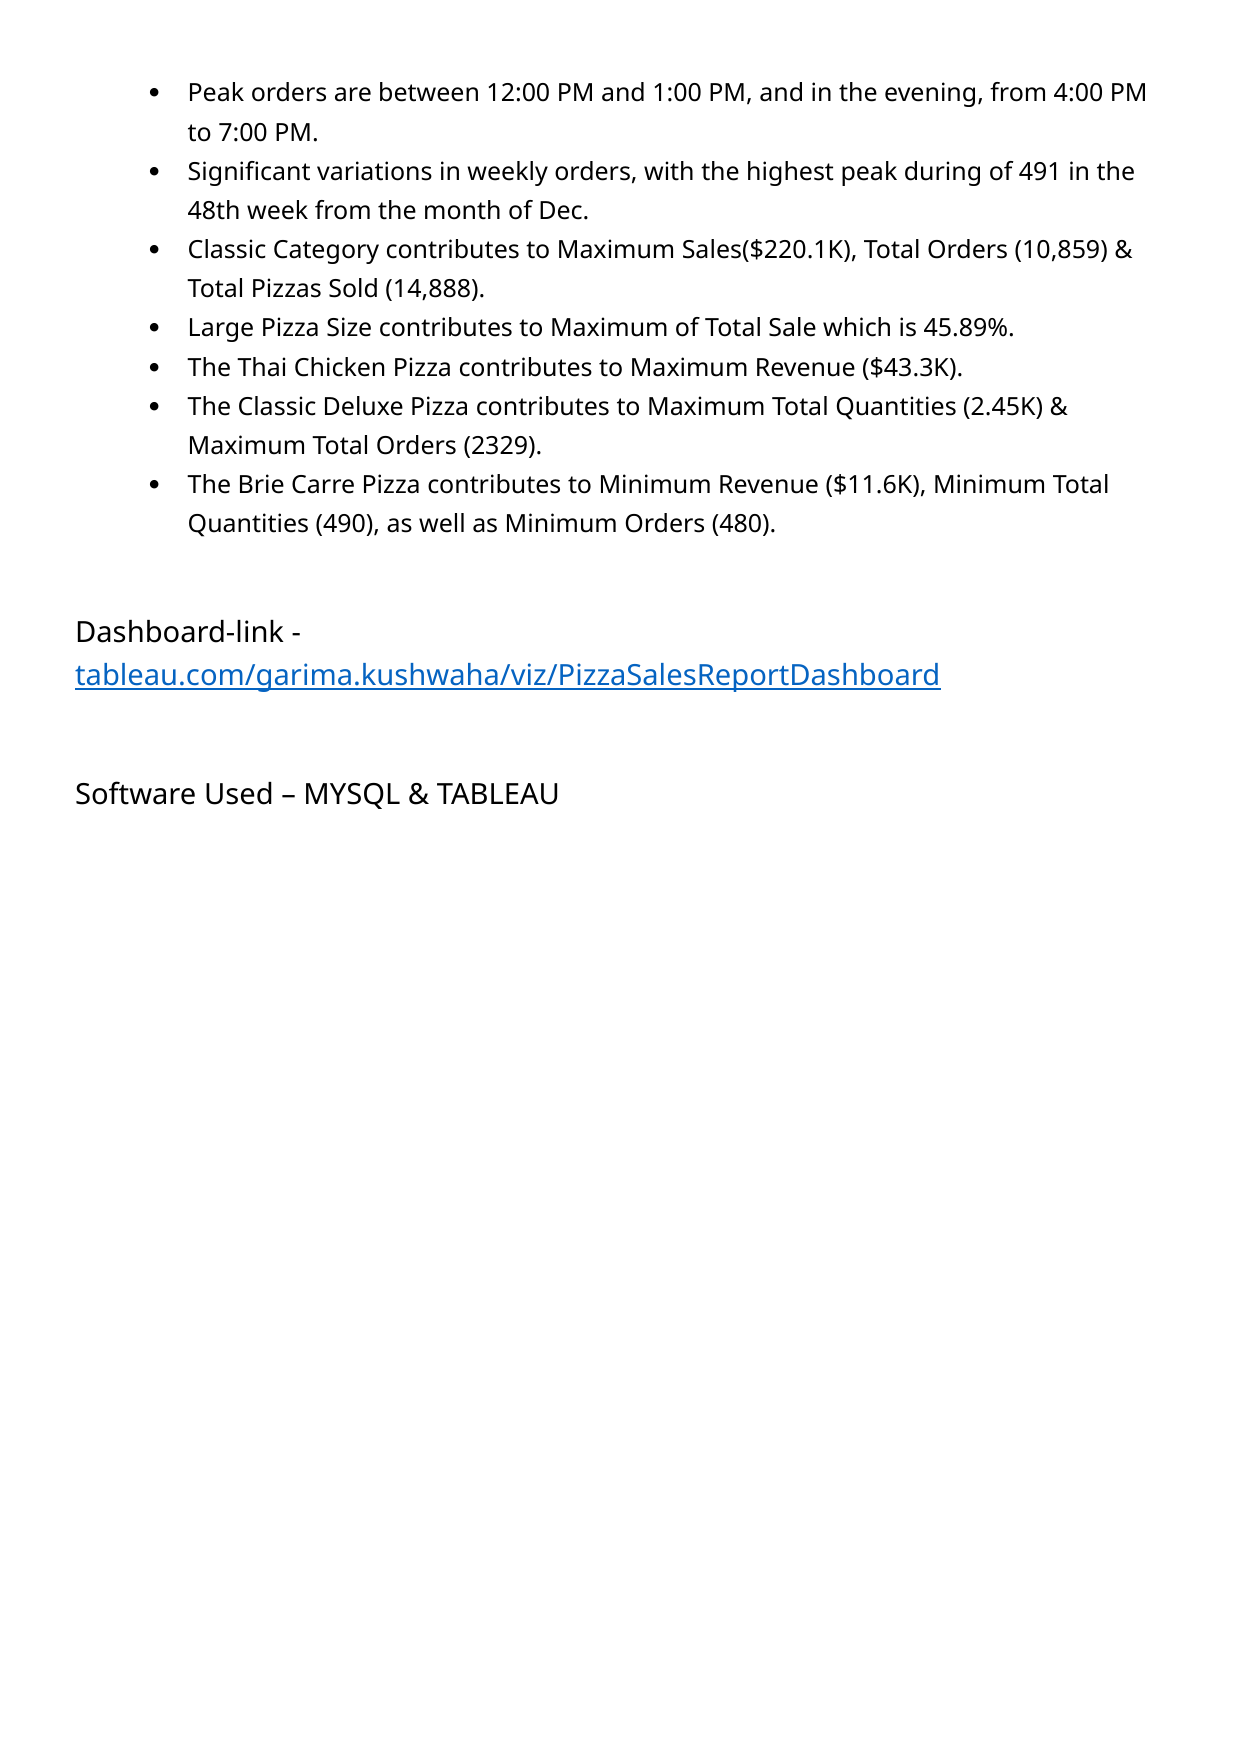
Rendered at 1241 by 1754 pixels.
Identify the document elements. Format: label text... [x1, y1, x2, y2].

list Large Pizza Size contributes to Maximum of Total Sale which is 45.89%. [150, 310, 1165, 344]
list Significant variations in weekly orders, with the highest peak during of 491 in the 48th week from the month of Dec. [150, 153, 1165, 227]
list Peak orders are between 12:00 PM and 1:00 PM, and in the evening, from 4:00 PM to 7:00 PM. [150, 75, 1165, 148]
text Dashboard-link - tableau.com/garima.kushwaha/viz/PizzaSalesReportDashboard [75, 611, 1165, 694]
text Software Used – MYSQL & TABLEAU [75, 773, 1165, 813]
list Classic Category contributes to Maximum Sales($220.1K), Total Orders (10,859) & Total Pizzas Sold (14,888). [150, 232, 1165, 305]
list The Brie Carre Pizza contributes to Minimum Revenue ($11.6K), Minimum Total Quantities (490), as well as Minimum Orders (480). [150, 467, 1165, 540]
list The Classic Deluxe Pizza contributes to Maximum Total Quantities (2.45K) & Maximum Total Orders (2329). [150, 388, 1165, 462]
list The Thai Chicken Pizza contributes to Maximum Revenue ($43.3K). [150, 349, 1165, 383]
